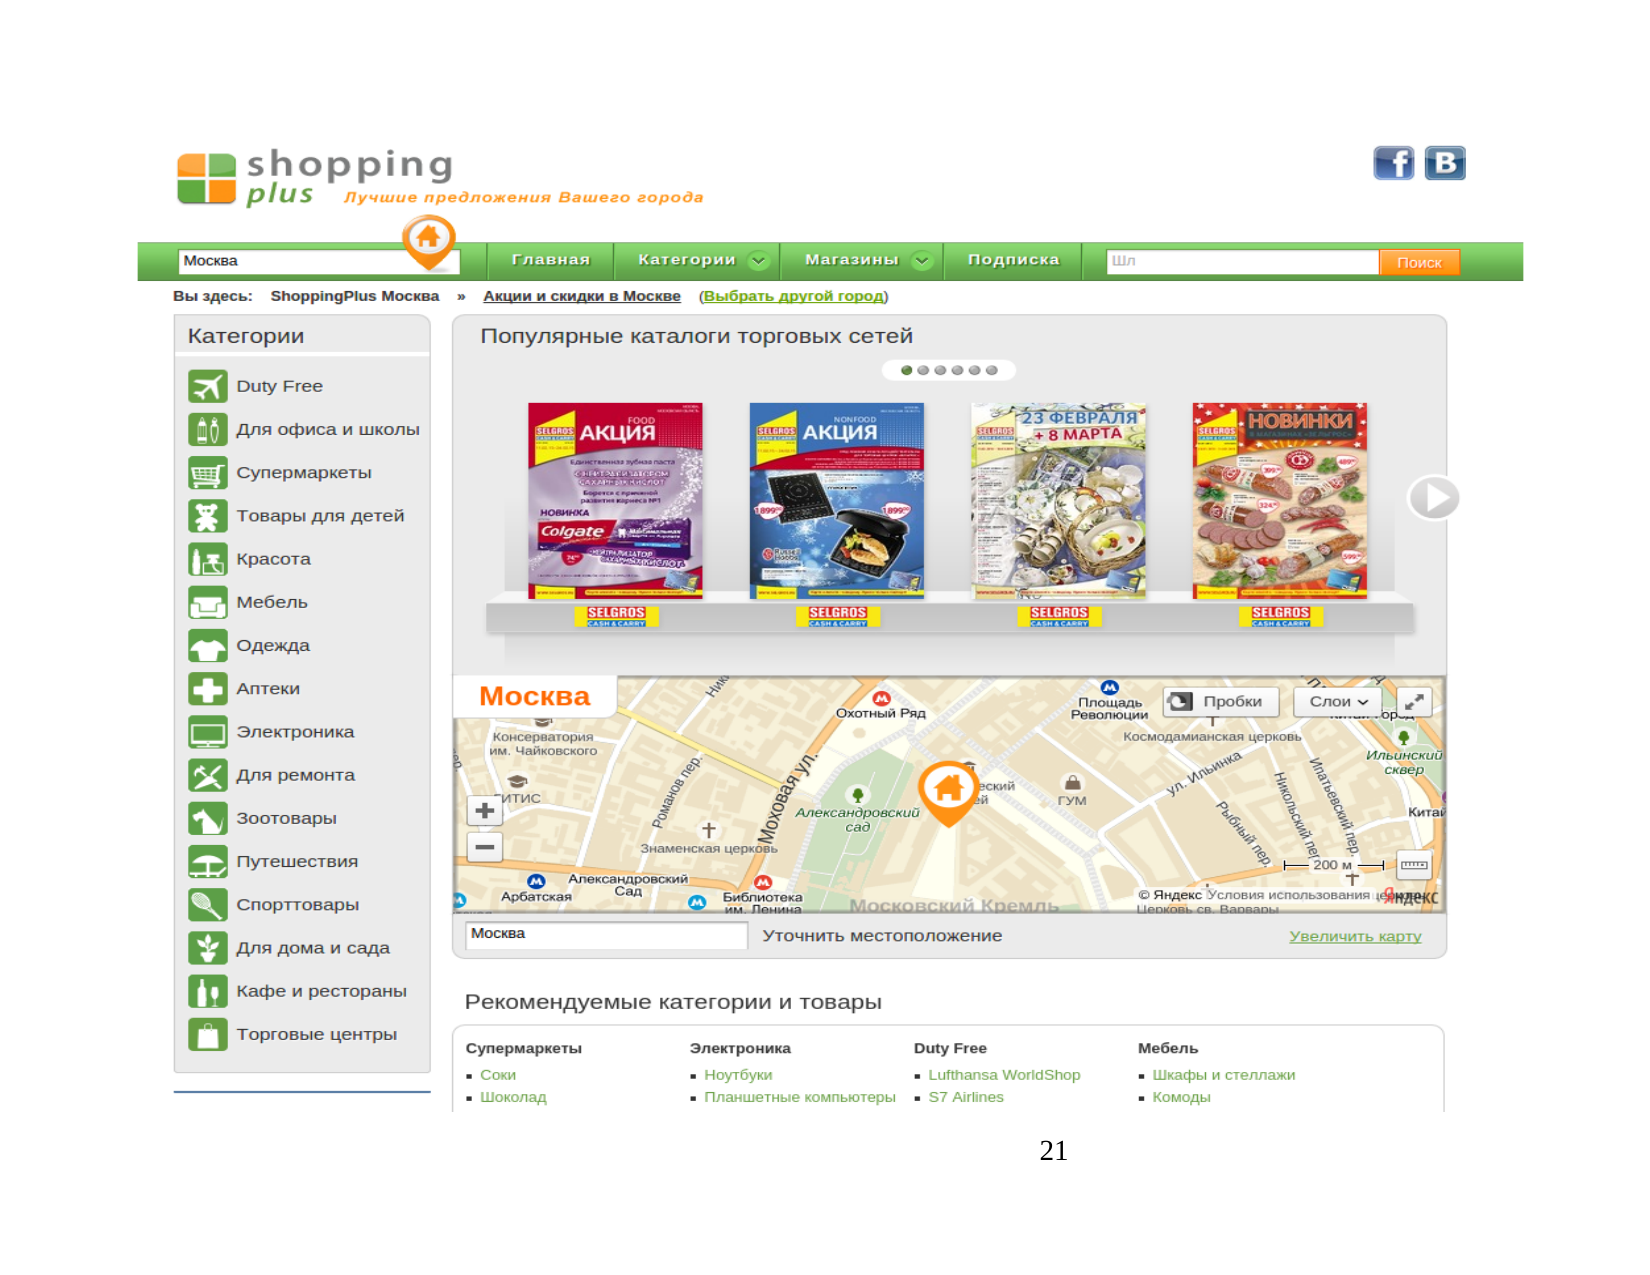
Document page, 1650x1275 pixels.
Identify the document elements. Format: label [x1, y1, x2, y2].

picture [137, 137, 1524, 1112]
